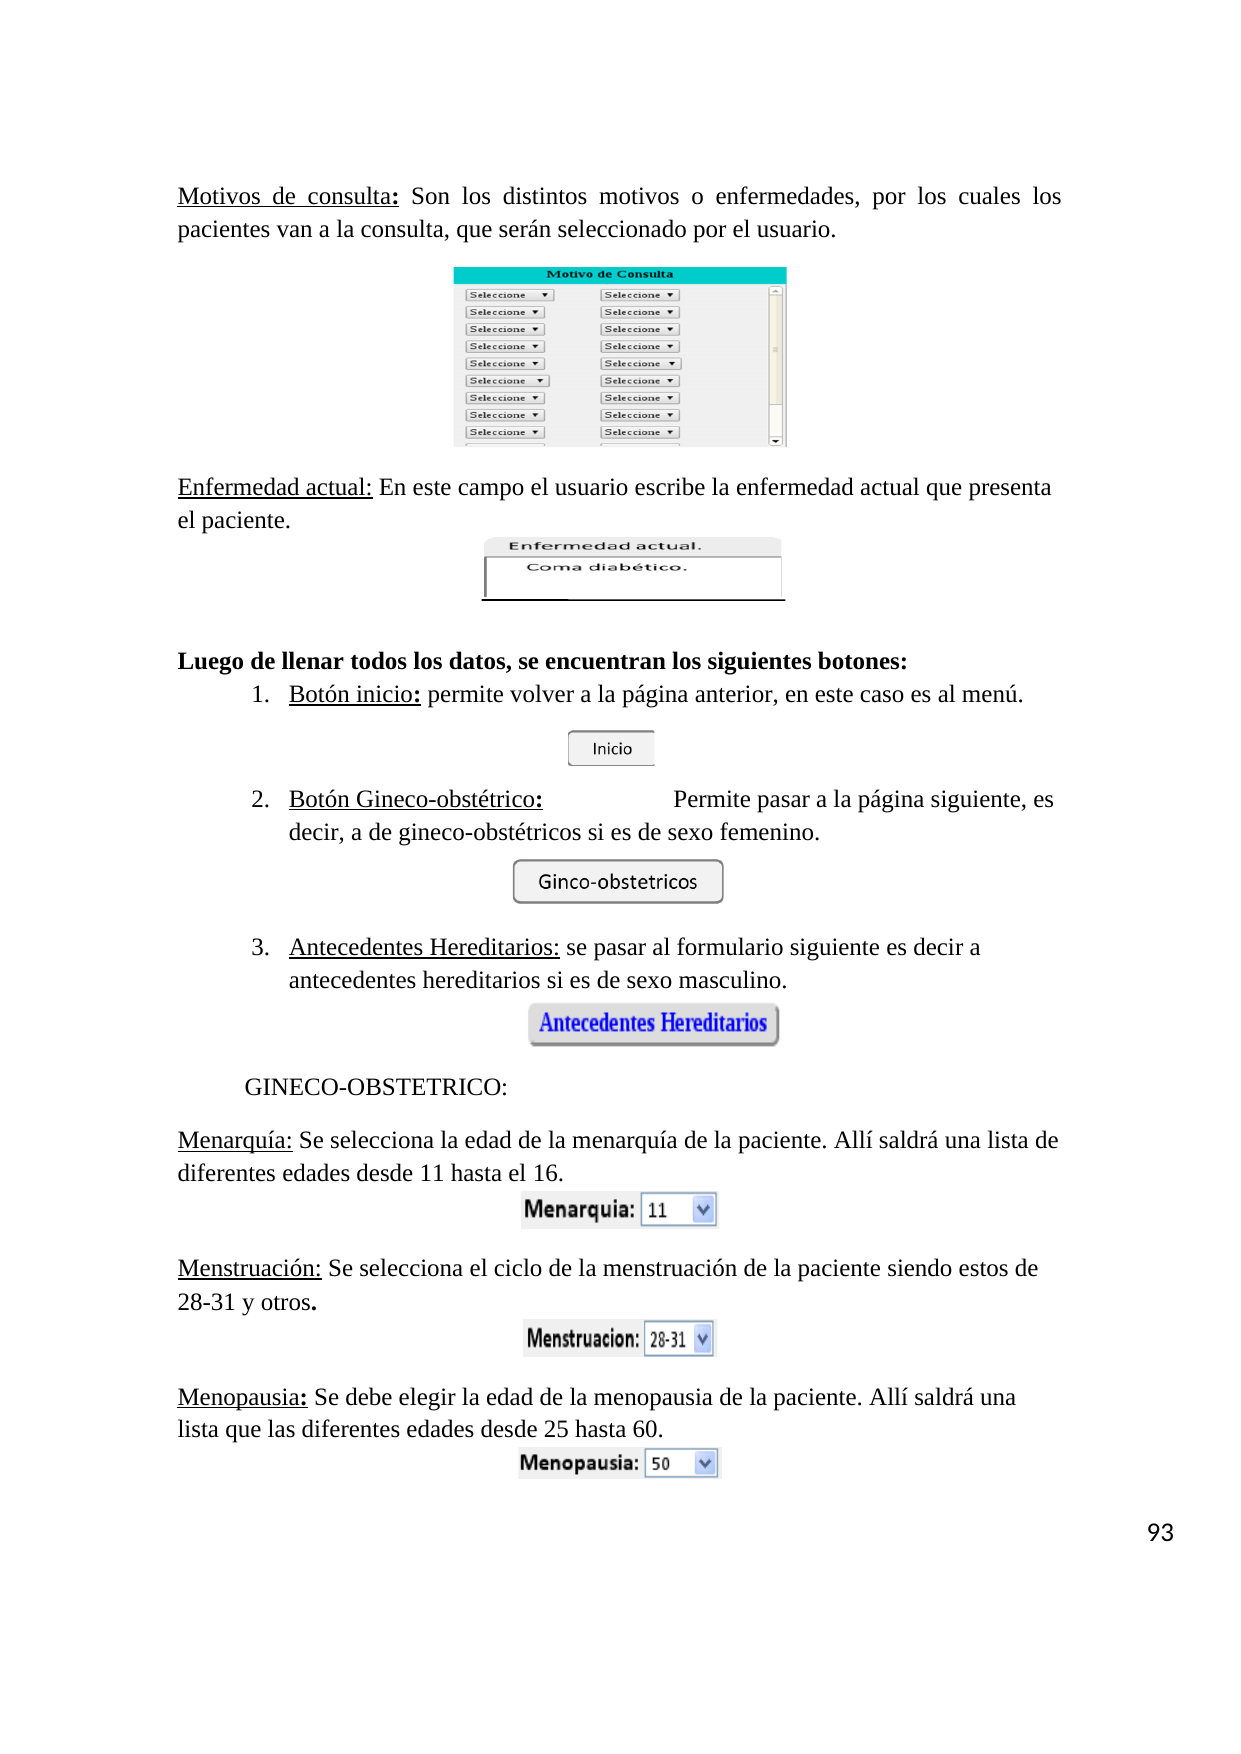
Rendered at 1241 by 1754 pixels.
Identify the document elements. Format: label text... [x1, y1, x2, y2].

list Antecedentes Hereditarios: se pasar al formulario siguiente es decir a antecedentes hereditarios si es de sexo masculino. [251, 932, 1063, 994]
picture [521, 1191, 720, 1229]
picture [525, 998, 783, 1047]
picture [512, 859, 724, 908]
text Enfermedad actual: En este campo el usuario escribe la enfermedad actual que presenta el paciente. [177, 472, 1063, 534]
text Menstruación: Se selecciona el ciclo de la menstruación de la paciente siendo estos de 28-31 y otros. [177, 1253, 1063, 1315]
text Menopausia: Se debe elegir la edad de la menopausia de la paciente. Allí saldrá una lista que las diferentes edades desde 25 hasta 60. [177, 1382, 1063, 1443]
picture [453, 267, 787, 448]
picture [518, 1447, 722, 1479]
text Menarquía: Se selecciona la edad de la menarquía de la paciente. Allí saldrá una lista de diferentes edades desde 11 hasta el 16. [177, 1126, 1063, 1187]
list Botón Gineco-obstétrico: Permite pasar a la página siguiente, es decir, a de gineco-obstétricos si es de sexo femenino. [251, 784, 1063, 846]
picture [522, 1319, 718, 1357]
list Botón inicio: permite volver a la página anterior, en este caso es al menú. [251, 679, 1063, 708]
picture [566, 730, 654, 765]
text Luego de llenar todos los datos, se encuentran los siguientes botones: [177, 646, 1063, 675]
text Motivos de consulta: Son los distintos motivos o enfermedades, por los cuales los pacientes van a la consulta, que serán seleccionado por el usuario. [177, 181, 1063, 242]
text GINECO-OBSTETRICO: [244, 1072, 1063, 1100]
